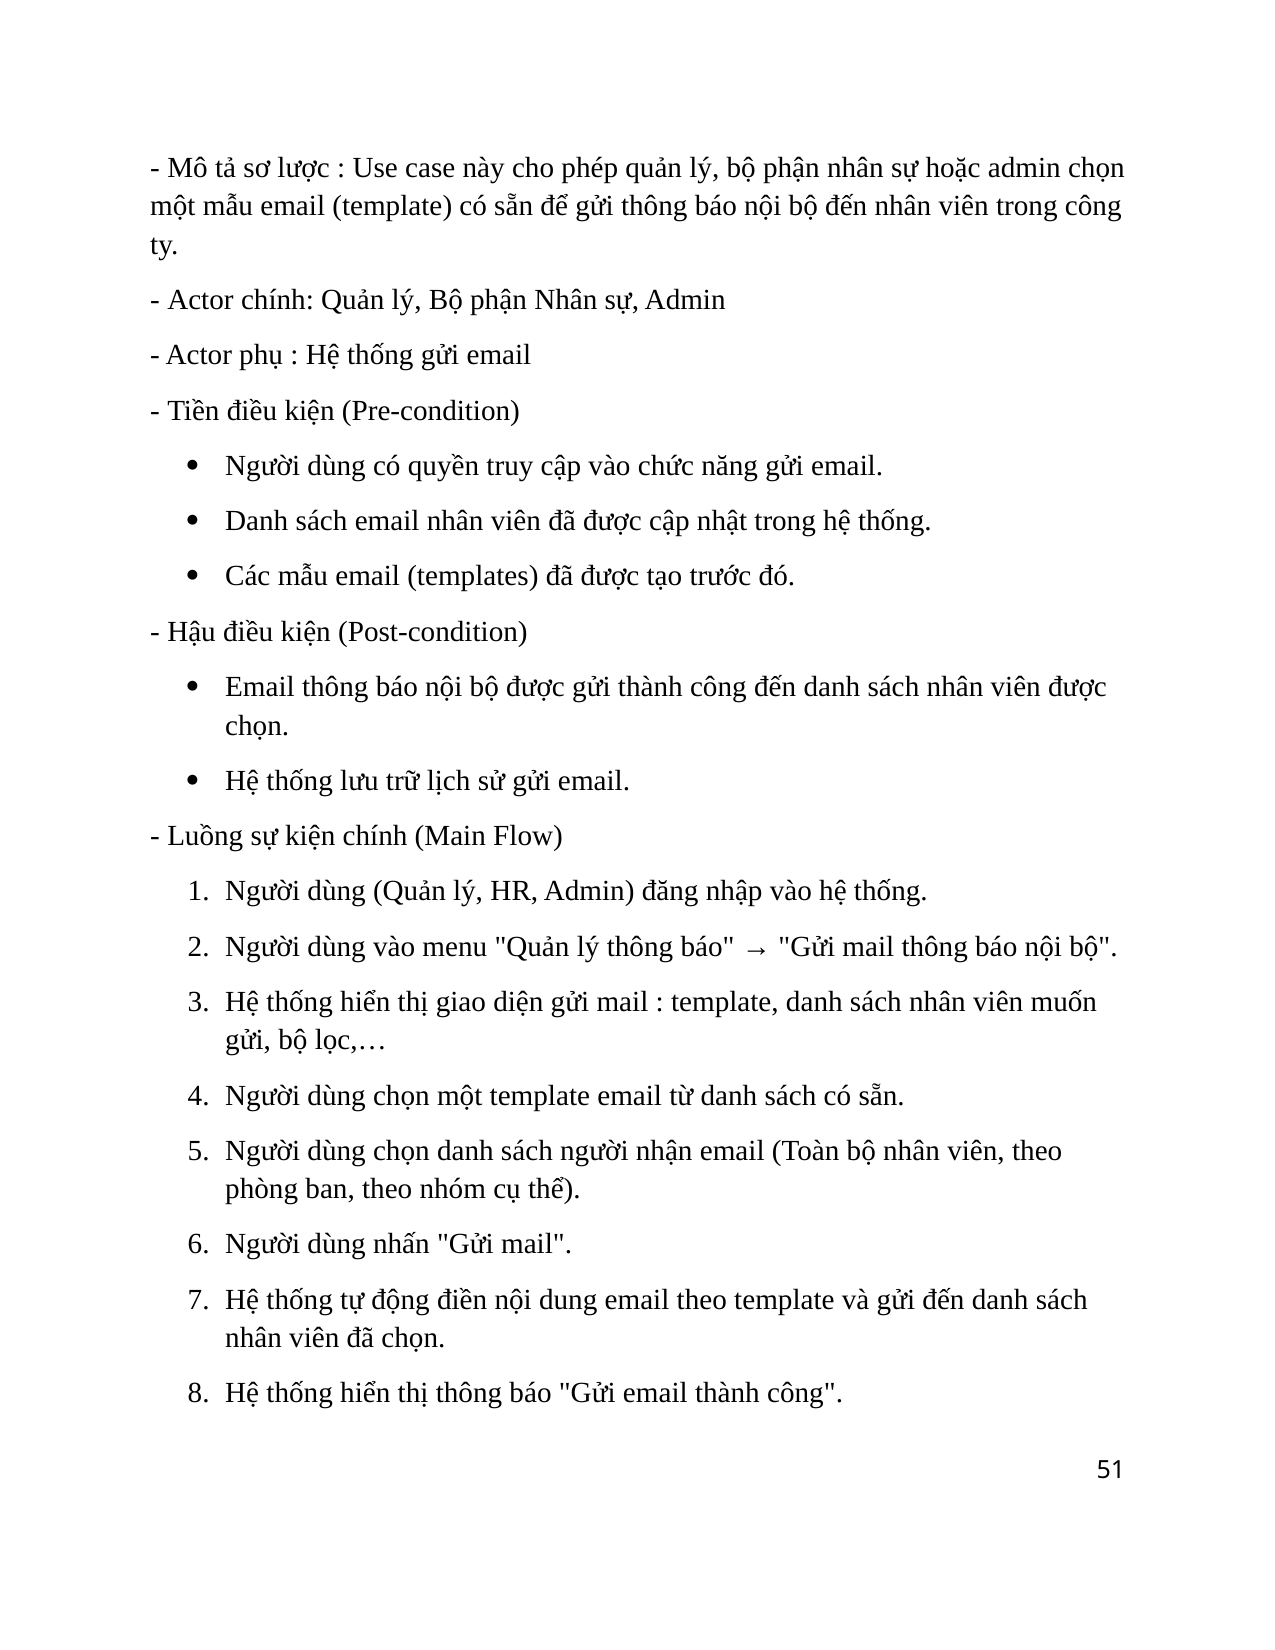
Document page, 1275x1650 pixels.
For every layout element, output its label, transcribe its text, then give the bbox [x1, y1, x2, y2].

list Danh sách email nhân viên đã được cập nhật trong hệ thống. [187, 503, 1125, 537]
list Hệ thống hiển thị giao diện gửi mail : template, danh sách nhân viên muốn gửi, bộ lọc,… [187, 984, 1125, 1056]
list Người dùng nhấn "Gửi mail". [187, 1227, 1125, 1260]
list Hệ thống lưu trữ lịch sử gửi email. [187, 763, 1125, 797]
list Người dùng có quyền truy cập vào chức năng gửi email. [187, 448, 1125, 482]
text - Actor phụ : Hệ thống gửi email [150, 337, 1125, 371]
list Hệ thống tự động điền nội dung email theo template và gửi đến danh sách nhân viên đã chọn. [187, 1282, 1125, 1354]
list Hệ thống hiển thị thông báo "Gửi email thành công". [187, 1376, 1125, 1409]
list Người dùng (Quản lý, HR, Admin) đăng nhập vào hệ thống. [187, 873, 1125, 907]
list Các mẫu email (templates) đã được tạo trước đó. [187, 558, 1125, 592]
text - Hậu điều kiện (Post-condition) [150, 614, 1125, 647]
text - Luồng sự kiện chính (Main Flow) [150, 818, 1125, 852]
list Người dùng chọn một template email từ danh sách có sẵn. [187, 1078, 1125, 1111]
list Người dùng vào menu "Quản lý thông báo" → "Gửi mail thông báo nội bộ". [187, 929, 1125, 962]
text - Actor chính: Quản lý, Bộ phận Nhân sự, Admin [150, 282, 1125, 316]
list Email thông báo nội bộ được gửi thành công đến danh sách nhân viên được chọn. [187, 669, 1125, 741]
list Người dùng chọn danh sách người nhận email (Toàn bộ nhân viên, theo phòng ban, theo nhóm cụ thể). [187, 1133, 1125, 1205]
text - Mô tả sơ lược : Use case này cho phép quản lý, bộ phận nhân sự hoặc admin chọn một mẫu email (template) có sẵn để gửi thông báo nội bộ đến nhân viên trong công ty. [150, 150, 1125, 261]
text - Tiền điều kiện (Pre-condition) [150, 393, 1125, 426]
